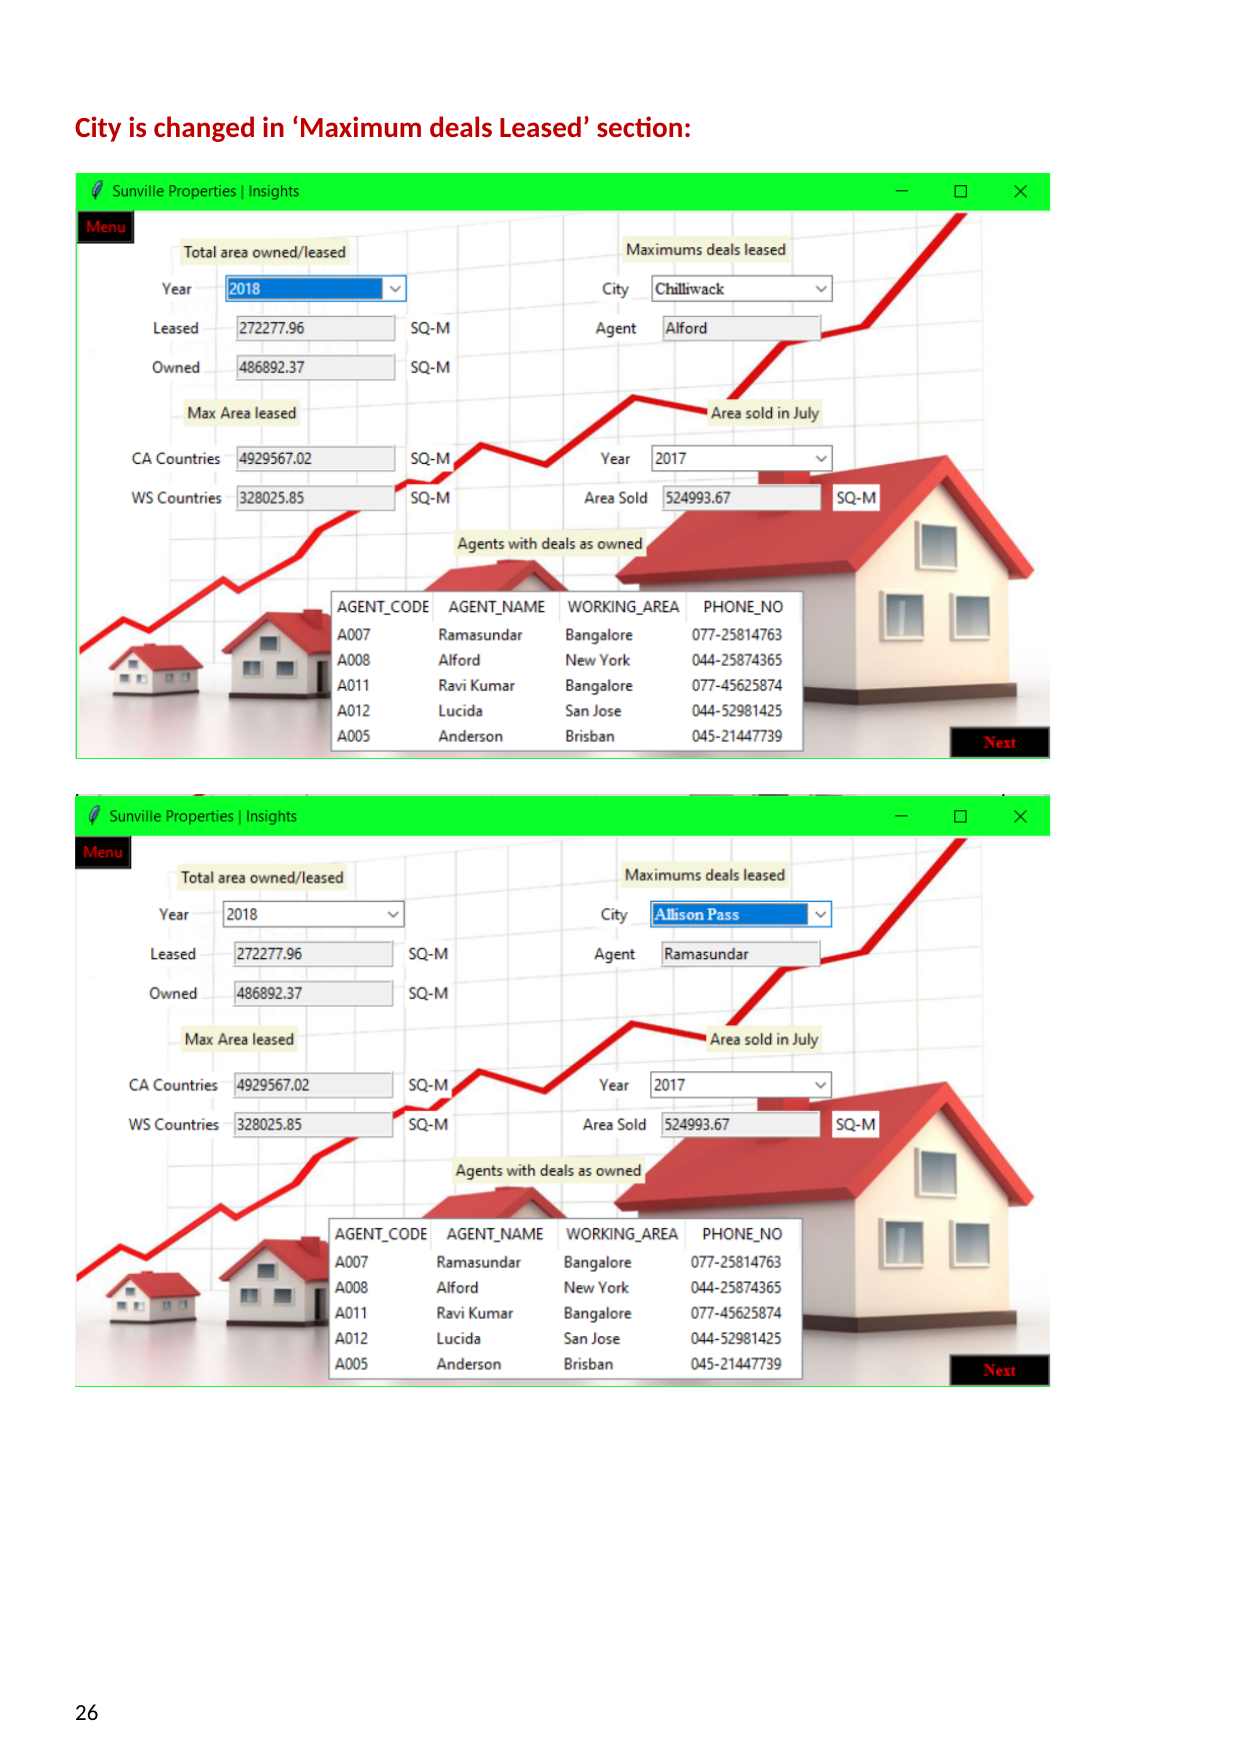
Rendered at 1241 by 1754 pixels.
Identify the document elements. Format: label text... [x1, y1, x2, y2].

picture [75, 794, 1050, 1387]
picture [75, 173, 1050, 759]
text City is changed in ‘Maximum deals Leased’ section: [75, 109, 1211, 145]
